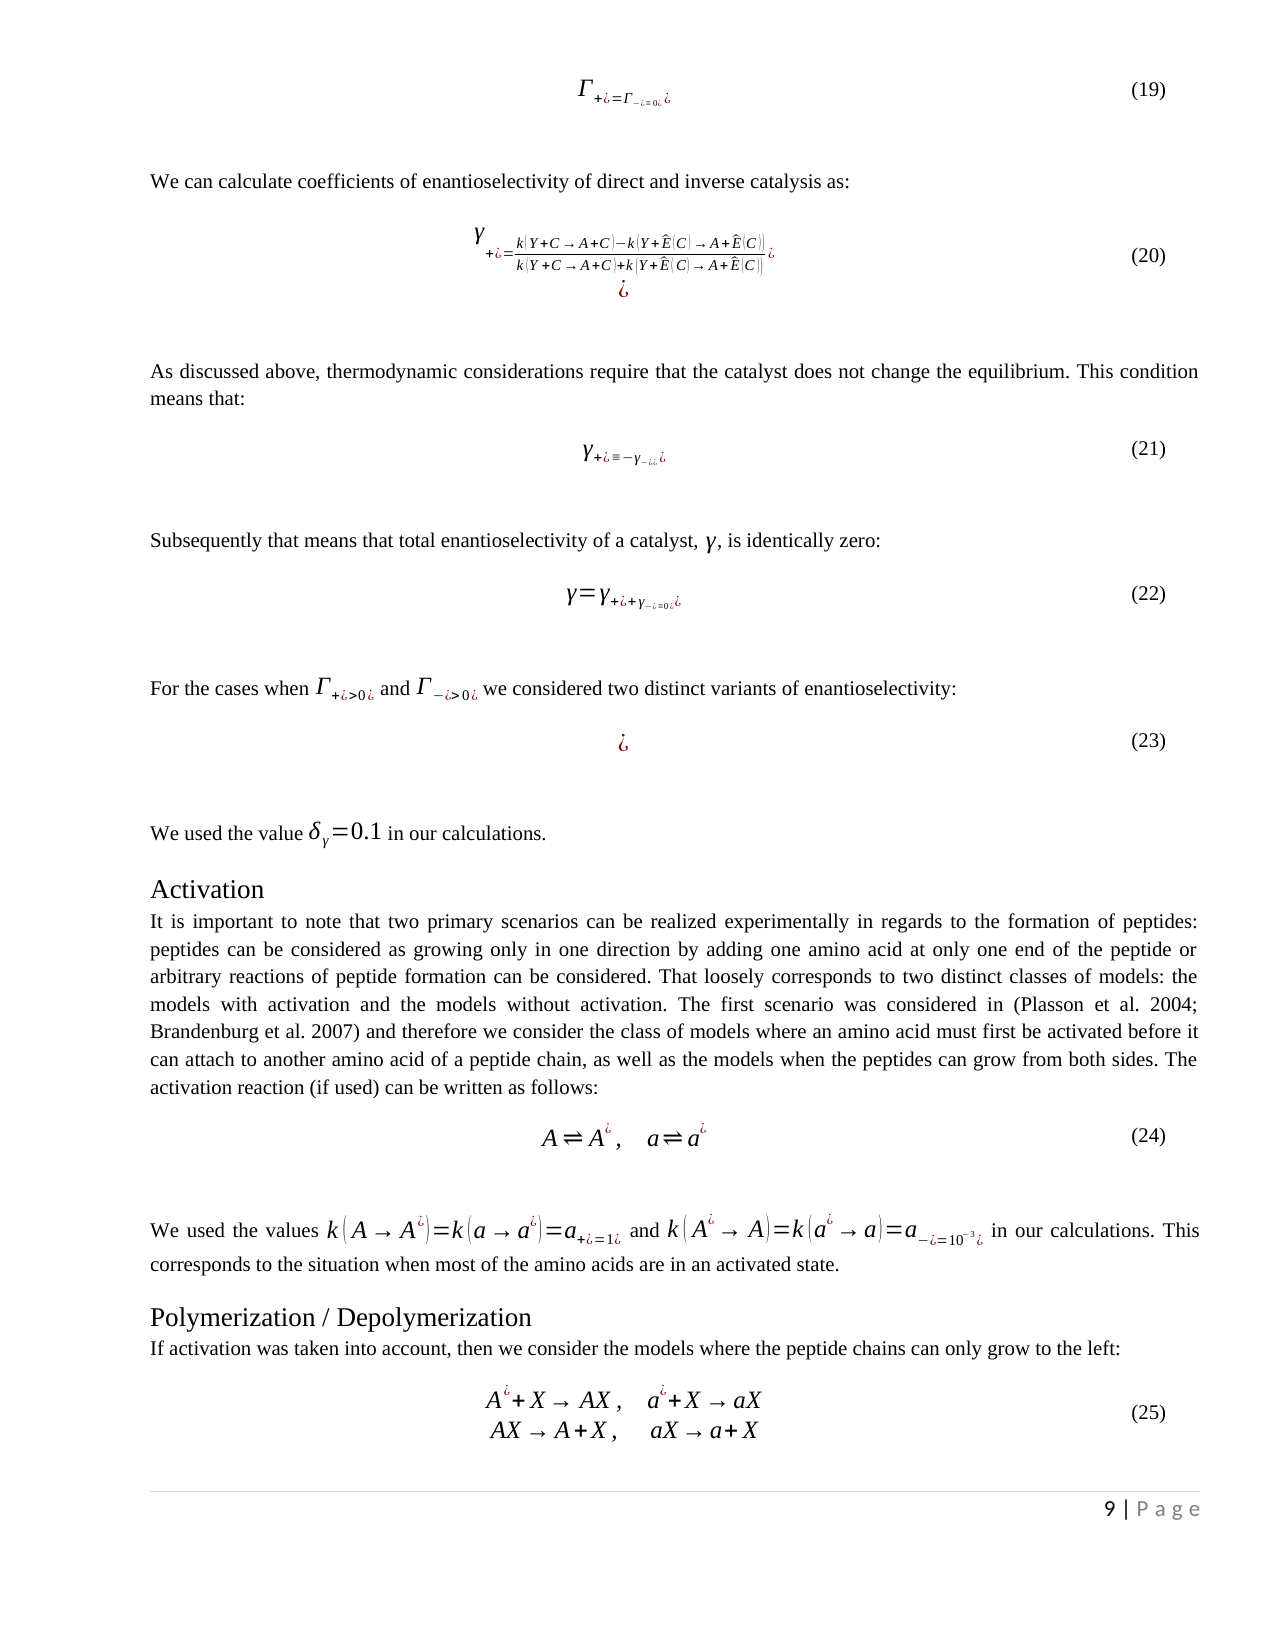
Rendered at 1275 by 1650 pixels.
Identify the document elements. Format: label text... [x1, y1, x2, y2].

table_header (21) [1097, 435, 1200, 478]
table_header [150, 75, 1097, 121]
table_header [150, 1385, 1097, 1455]
table_header [150, 579, 1097, 624]
subtitle Polymerization / Depolymerization [150, 1301, 1200, 1332]
text We can calculate coefficients of enantioselectivity of direct and inverse catalysis as: [150, 169, 1200, 193]
subtitle Activation [150, 873, 1200, 904]
table_header (23) [1097, 728, 1200, 769]
table_header (24) [1097, 1123, 1200, 1164]
table_header [150, 218, 1097, 310]
text For the cases when and we considered two distinct variants of enantioselectivity: [150, 673, 1200, 704]
table_header [150, 728, 1097, 769]
text If activation was taken into account, then we consider the models where the peptide chains can only grow to the left: [150, 1336, 1200, 1360]
table_header (19) [1097, 75, 1200, 121]
table_header [150, 1123, 1097, 1164]
text As discussed above, thermodynamic considerations require that the catalyst does not change the equilibrium. This condition means that: [150, 359, 1200, 410]
text Subsequently that means that total enantioselectivity of a catalyst, , is identically zero: [150, 527, 1200, 554]
table_header [150, 435, 1097, 478]
text We used the values and in our calculations. This corresponds to the situation when most of the amino acids are in an activated state. [150, 1212, 1200, 1276]
table_header (20) [1097, 218, 1200, 310]
text We used the value in our calculations. [150, 817, 1200, 849]
table_header (22) [1097, 579, 1200, 624]
text It is important to note that two primary scenarios can be realized experimentally in regards to the formation of peptides: peptides can be considered as growing only in one direction by adding one amino acid at only one end of the peptide or arbitrary reactions of peptide formation can be considered. That loosely corresponds to two distinct classes of models: the models with activation and the models without activation. The first scenario was considered in (Plasson et al. 2004; Brandenburg et al. 2007) and therefore we consider the class of models where an amino acid must first be activated before it can attach to another amino acid of a peptide chain, as well as the models when the peptides can grow from both sides. The activation reaction (if used) can be written as follows: [150, 909, 1200, 1099]
table_header (25) [1097, 1385, 1200, 1455]
